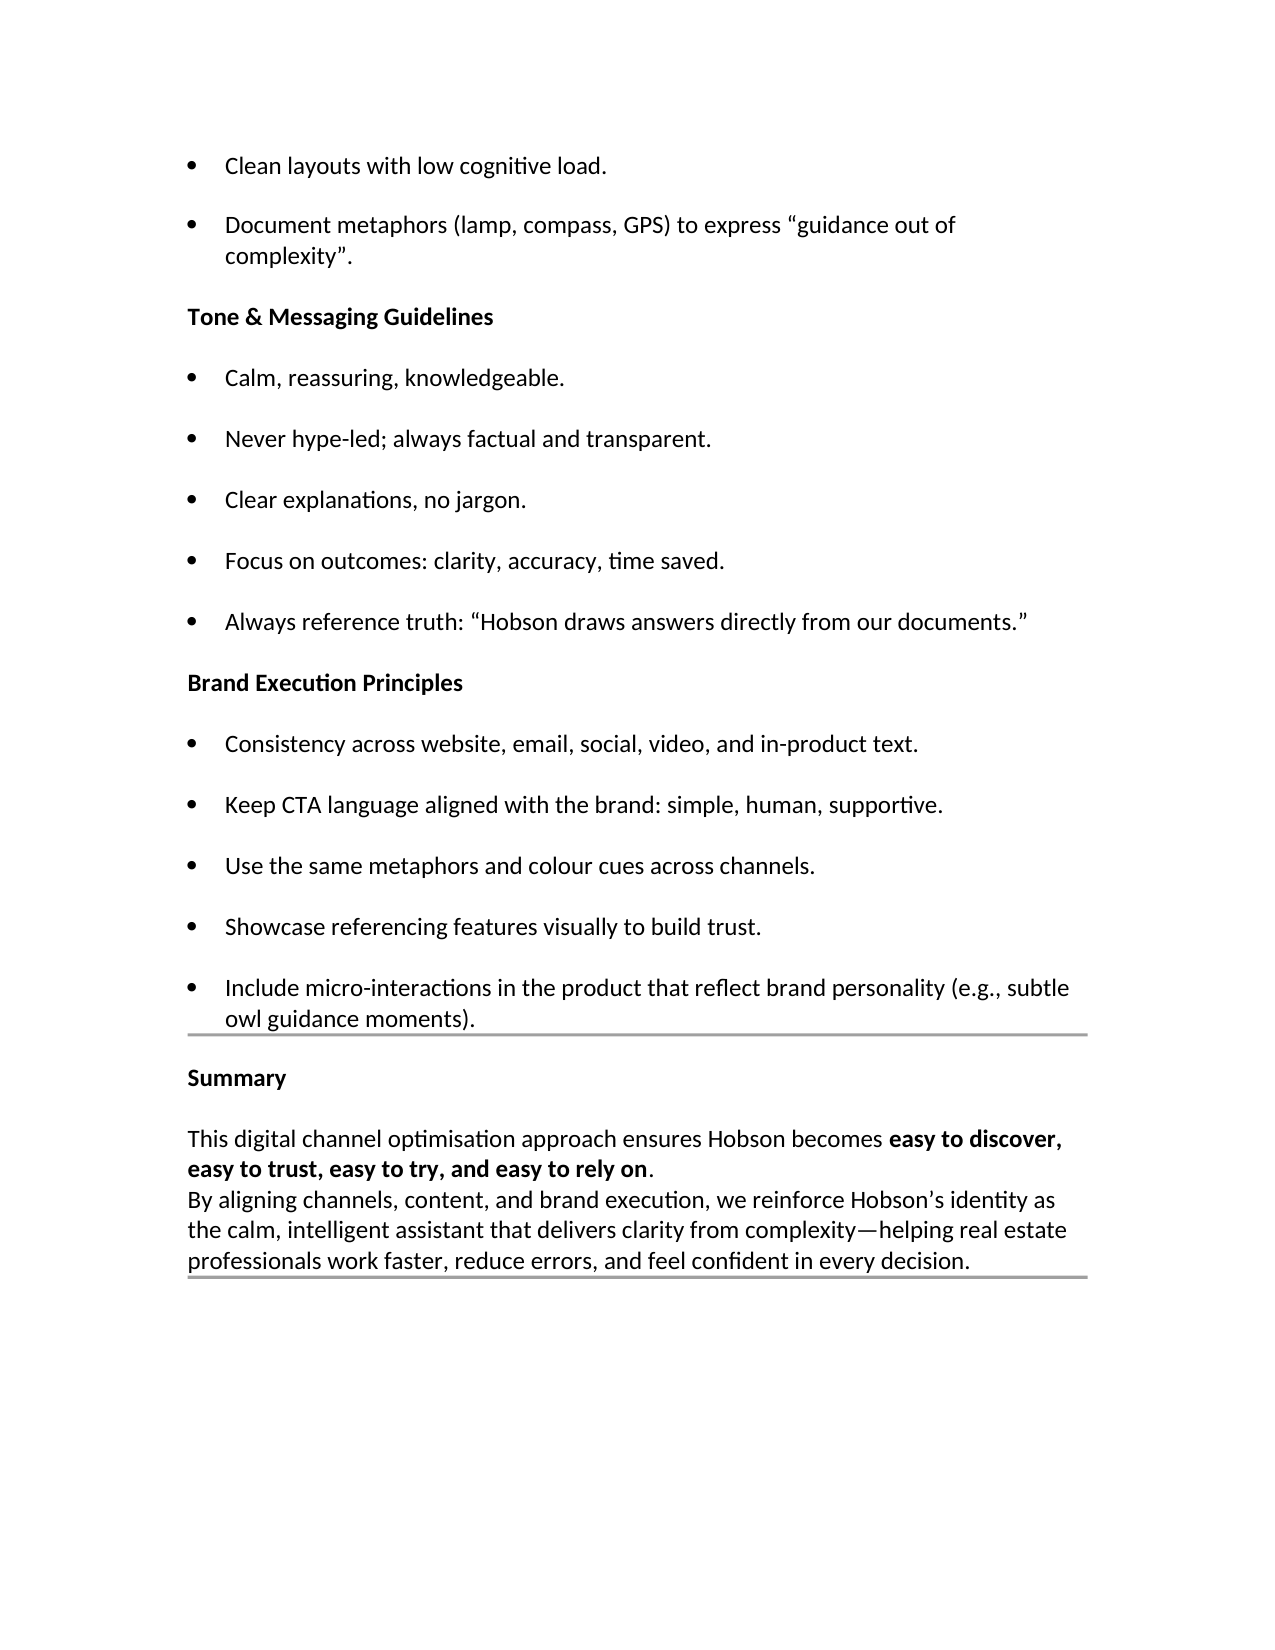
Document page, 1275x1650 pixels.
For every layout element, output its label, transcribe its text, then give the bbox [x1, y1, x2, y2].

list Document metaphors (lamp, compass, GPS) to express “guidance out of complexity”. [187, 209, 1087, 270]
list Consistency across website, email, social, video, and in-product text. [187, 728, 1087, 759]
list Include micro-interactions in the product that reflect brand personality (e.g., subtle owl guidance moments). [187, 972, 1087, 1033]
text Tone & Messaging Guidelines [187, 301, 1087, 331]
text Brand Execution Principles [187, 667, 1087, 698]
text This digital channel optimisation approach ensures Hobson becomes easy to discover, easy to trust, easy to try, and easy to rely on. By aligning channels, content, and brand execution, we reinforce Hobson’s identity as the calm, intelligent assistant that delivers clarity from complexity—helping real estate professionals work faster, reduce errors, and feel confident in every decision. [187, 1123, 1087, 1275]
list Focus on outcomes: clarity, accuracy, time saved. [187, 545, 1087, 576]
list Always reference truth: “Hobson draws answers directly from our documents.” [187, 606, 1087, 637]
list Calm, reassuring, knowledgeable. [187, 362, 1087, 392]
list Clean layouts with low cognitive load. [187, 150, 1087, 209]
list Use the same metaphors and colour cues across channels. [187, 850, 1087, 881]
list Never hype-led; always factual and transparent. [187, 423, 1087, 453]
list Showcase referencing features visually to build trust. [187, 911, 1087, 942]
list Clear explanations, no jargon. [187, 484, 1087, 514]
list Keep CTA language aligned with the brand: simple, human, supportive. [187, 789, 1087, 820]
text Summary [187, 1062, 1087, 1093]
